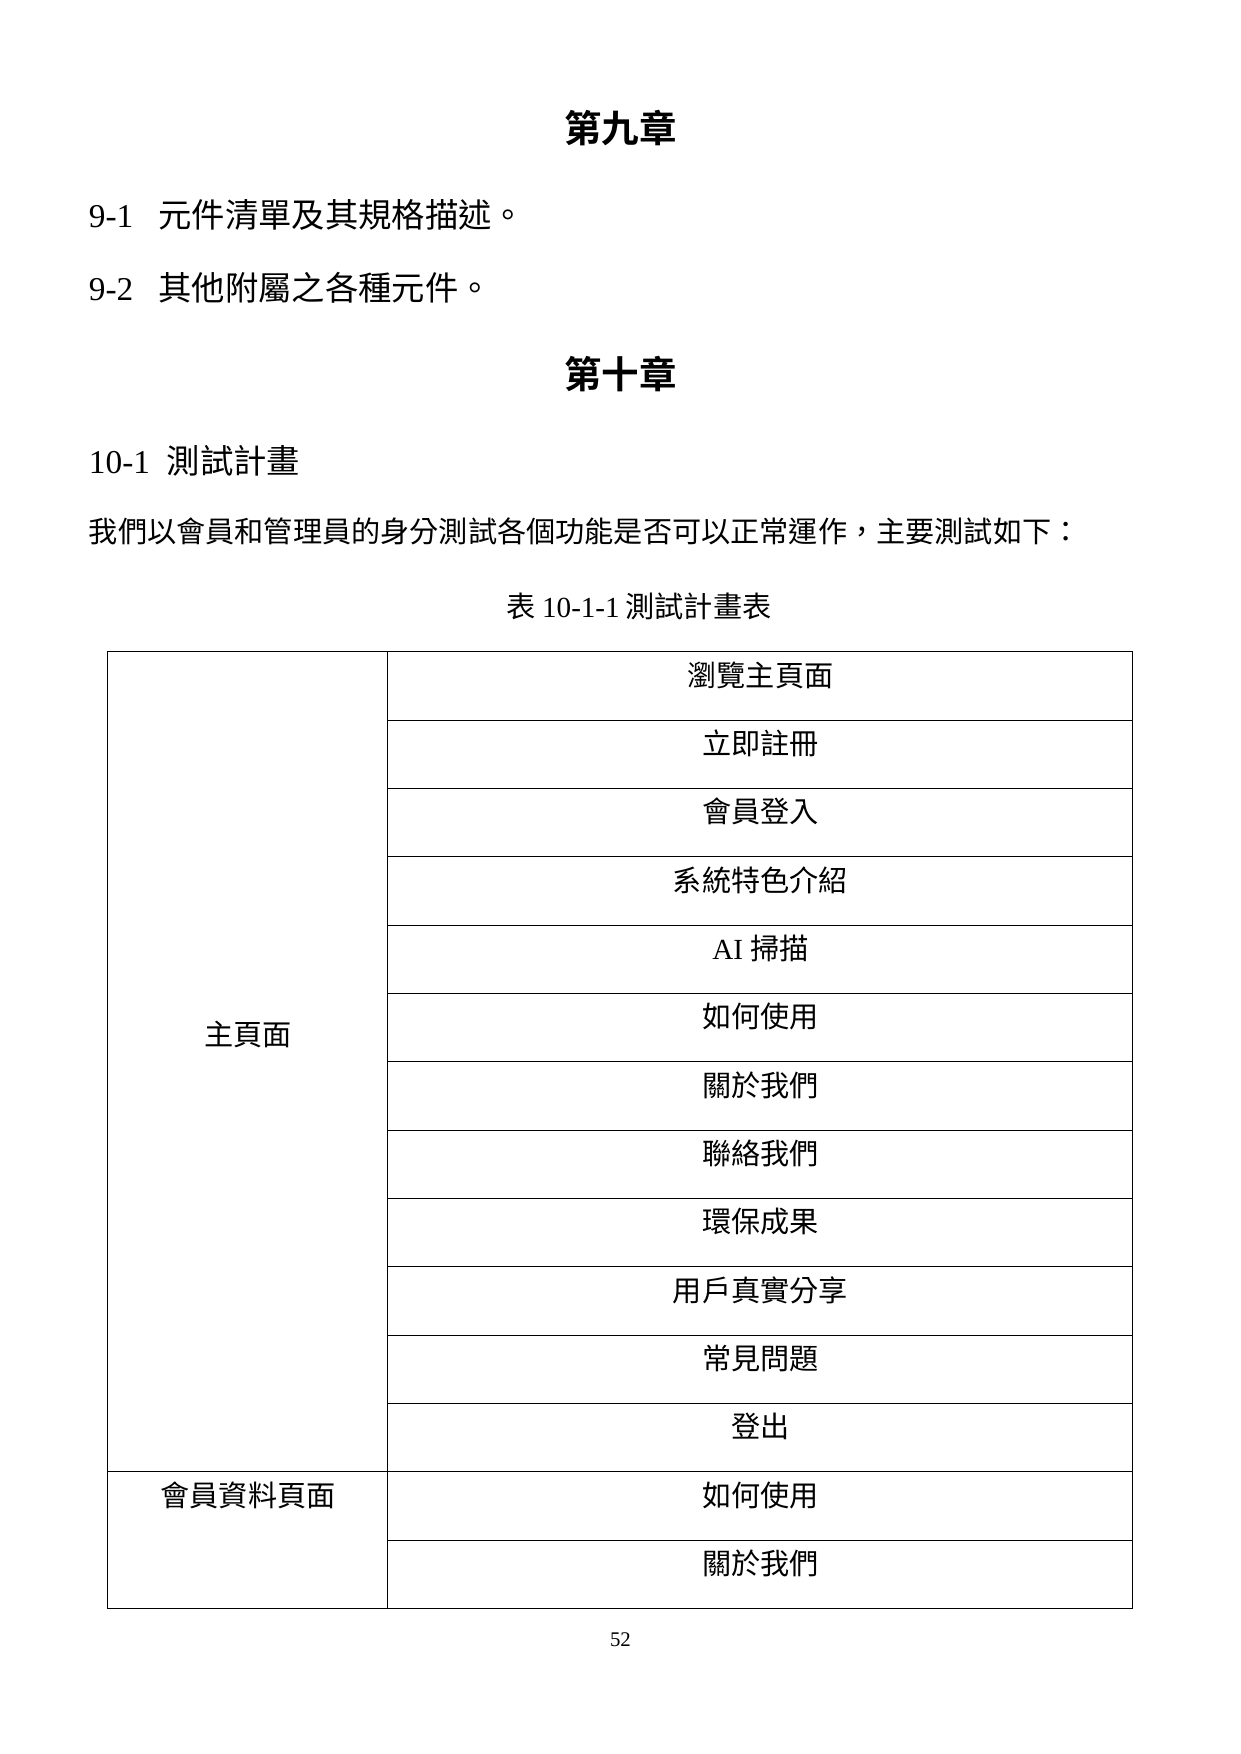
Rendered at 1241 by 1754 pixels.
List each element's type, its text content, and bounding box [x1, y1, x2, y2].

table_cell 關於我們 [388, 1541, 1132, 1608]
table_cell 會員登入 [388, 789, 1132, 856]
table_cell 用戶真實分享 [388, 1267, 1132, 1334]
list 10-1 測試計畫 [89, 435, 1152, 483]
table_header 主頁面 [108, 652, 387, 1471]
text 第十章 [89, 335, 1152, 410]
table_cell 環保成果 [388, 1199, 1132, 1266]
table_cell 如何使用 [388, 994, 1132, 1061]
table_cell 立即註冊 [388, 721, 1132, 788]
table_cell 會員資料頁面 [108, 1472, 387, 1608]
text 第九章 [89, 89, 1152, 164]
table_cell AI 掃描 [388, 926, 1132, 993]
table_cell 關於我們 [388, 1062, 1132, 1129]
table_cell 常見問題 [388, 1336, 1132, 1403]
list 9-1 元件清單及其規格描述。 [89, 189, 1152, 237]
list 表 10-1-1測試計畫表 [126, 584, 1152, 626]
list 9-2 其他附屬之各種元件。 [89, 262, 1152, 310]
table_cell 系統特色介紹 [388, 857, 1132, 924]
table_cell 登出 [388, 1404, 1132, 1471]
table_cell 如何使用 [388, 1472, 1132, 1539]
table_cell 聯絡我們 [388, 1131, 1132, 1198]
list 我們以會員和管理員的身分測試各個功能是否可以正常運作，主要測試如下： [89, 508, 1152, 550]
table_header 瀏覽主頁面 [388, 652, 1132, 719]
